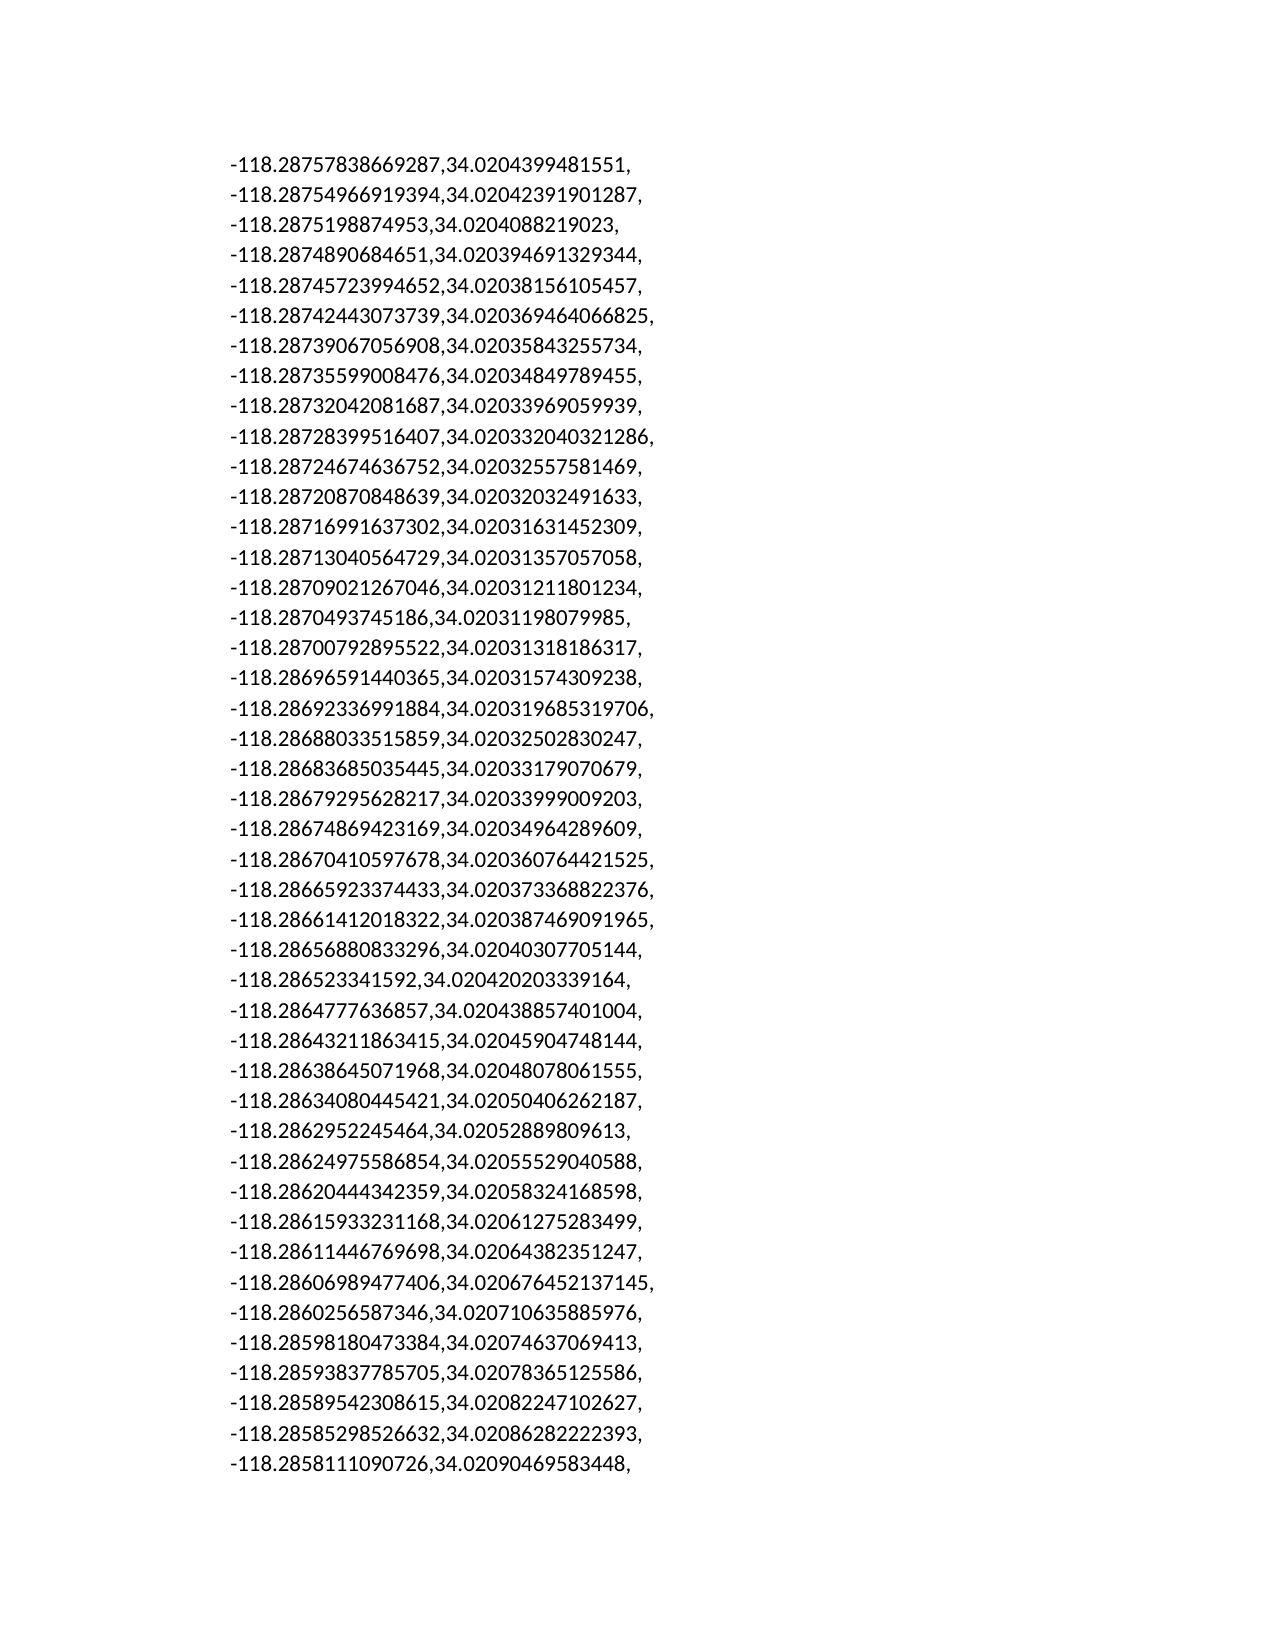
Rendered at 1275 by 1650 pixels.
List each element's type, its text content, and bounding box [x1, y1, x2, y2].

list -118.286523341592,34.020420203339164, [225, 966, 1125, 994]
list -118.28732042081687,34.02033969059939, [225, 392, 1125, 420]
list -118.28606989477406,34.020676452137145, [225, 1268, 1125, 1296]
list -118.28688033515859,34.02032502830247, [225, 724, 1125, 752]
list -118.28683685035445,34.02033179070679, [225, 754, 1125, 782]
list -118.28742443073739,34.020369464066825, [225, 301, 1125, 329]
list -118.28696591440365,34.02031574309238, [225, 663, 1125, 692]
list -118.28720870848639,34.02032032491633, [225, 482, 1125, 510]
list -118.28745723994652,34.02038156105457, [225, 271, 1125, 299]
list -118.28679295628217,34.02033999009203, [225, 784, 1125, 812]
list -118.28692336991884,34.020319685319706, [225, 694, 1125, 722]
list -118.28735599008476,34.02034849789455, [225, 361, 1125, 389]
list -118.28713040564729,34.02031357057058, [225, 543, 1125, 571]
list -118.28754966919394,34.02042391901287, [225, 180, 1125, 208]
list -118.28724674636752,34.02032557581469, [225, 452, 1125, 480]
list -118.28739067056908,34.02035843255734, [225, 331, 1125, 359]
list -118.28709021267046,34.02031211801234, [225, 573, 1125, 601]
list -118.28638645071968,34.02048078061555, [225, 1056, 1125, 1084]
list -118.28757838669287,34.0204399481551, [225, 150, 1125, 178]
list -118.28656880833296,34.02040307705144, [225, 935, 1125, 963]
list -118.2870493745186,34.02031198079985, [225, 603, 1125, 631]
list -118.2874890684651,34.020394691329344, [225, 241, 1125, 269]
list -118.28643211863415,34.02045904748144, [225, 1026, 1125, 1054]
list -118.28728399516407,34.020332040321286, [225, 422, 1125, 450]
list -118.28674869423169,34.02034964289609, [225, 814, 1125, 843]
list -118.2864777636857,34.020438857401004, [225, 996, 1125, 1024]
list -118.28589542308615,34.02082247102627, [225, 1388, 1125, 1417]
list -118.28593837785705,34.02078365125586, [225, 1358, 1125, 1386]
list -118.28620444342359,34.02058324168598, [225, 1177, 1125, 1205]
list -118.28611446769698,34.02064382351247, [225, 1237, 1125, 1266]
list -118.28624975586854,34.02055529040588, [225, 1147, 1125, 1175]
list -118.2860256587346,34.020710635885976, [225, 1298, 1125, 1326]
list -118.2858111090726,34.02090469583448, [225, 1449, 1125, 1477]
list -118.28661412018322,34.020387469091965, [225, 905, 1125, 933]
list -118.28700792895522,34.02031318186317, [225, 633, 1125, 661]
list -118.28634080445421,34.02050406262187, [225, 1086, 1125, 1114]
list -118.28585298526632,34.02086282222393, [225, 1419, 1125, 1447]
list -118.28665923374433,34.020373368822376, [225, 875, 1125, 903]
list -118.28670410597678,34.020360764421525, [225, 845, 1125, 873]
list -118.2862952245464,34.02052889809613, [225, 1117, 1125, 1145]
list -118.28598180473384,34.02074637069413, [225, 1328, 1125, 1356]
list -118.2875198874953,34.0204088219023, [225, 210, 1125, 238]
list -118.28615933231168,34.02061275283499, [225, 1207, 1125, 1235]
list -118.28716991637302,34.02031631452309, [225, 512, 1125, 541]
